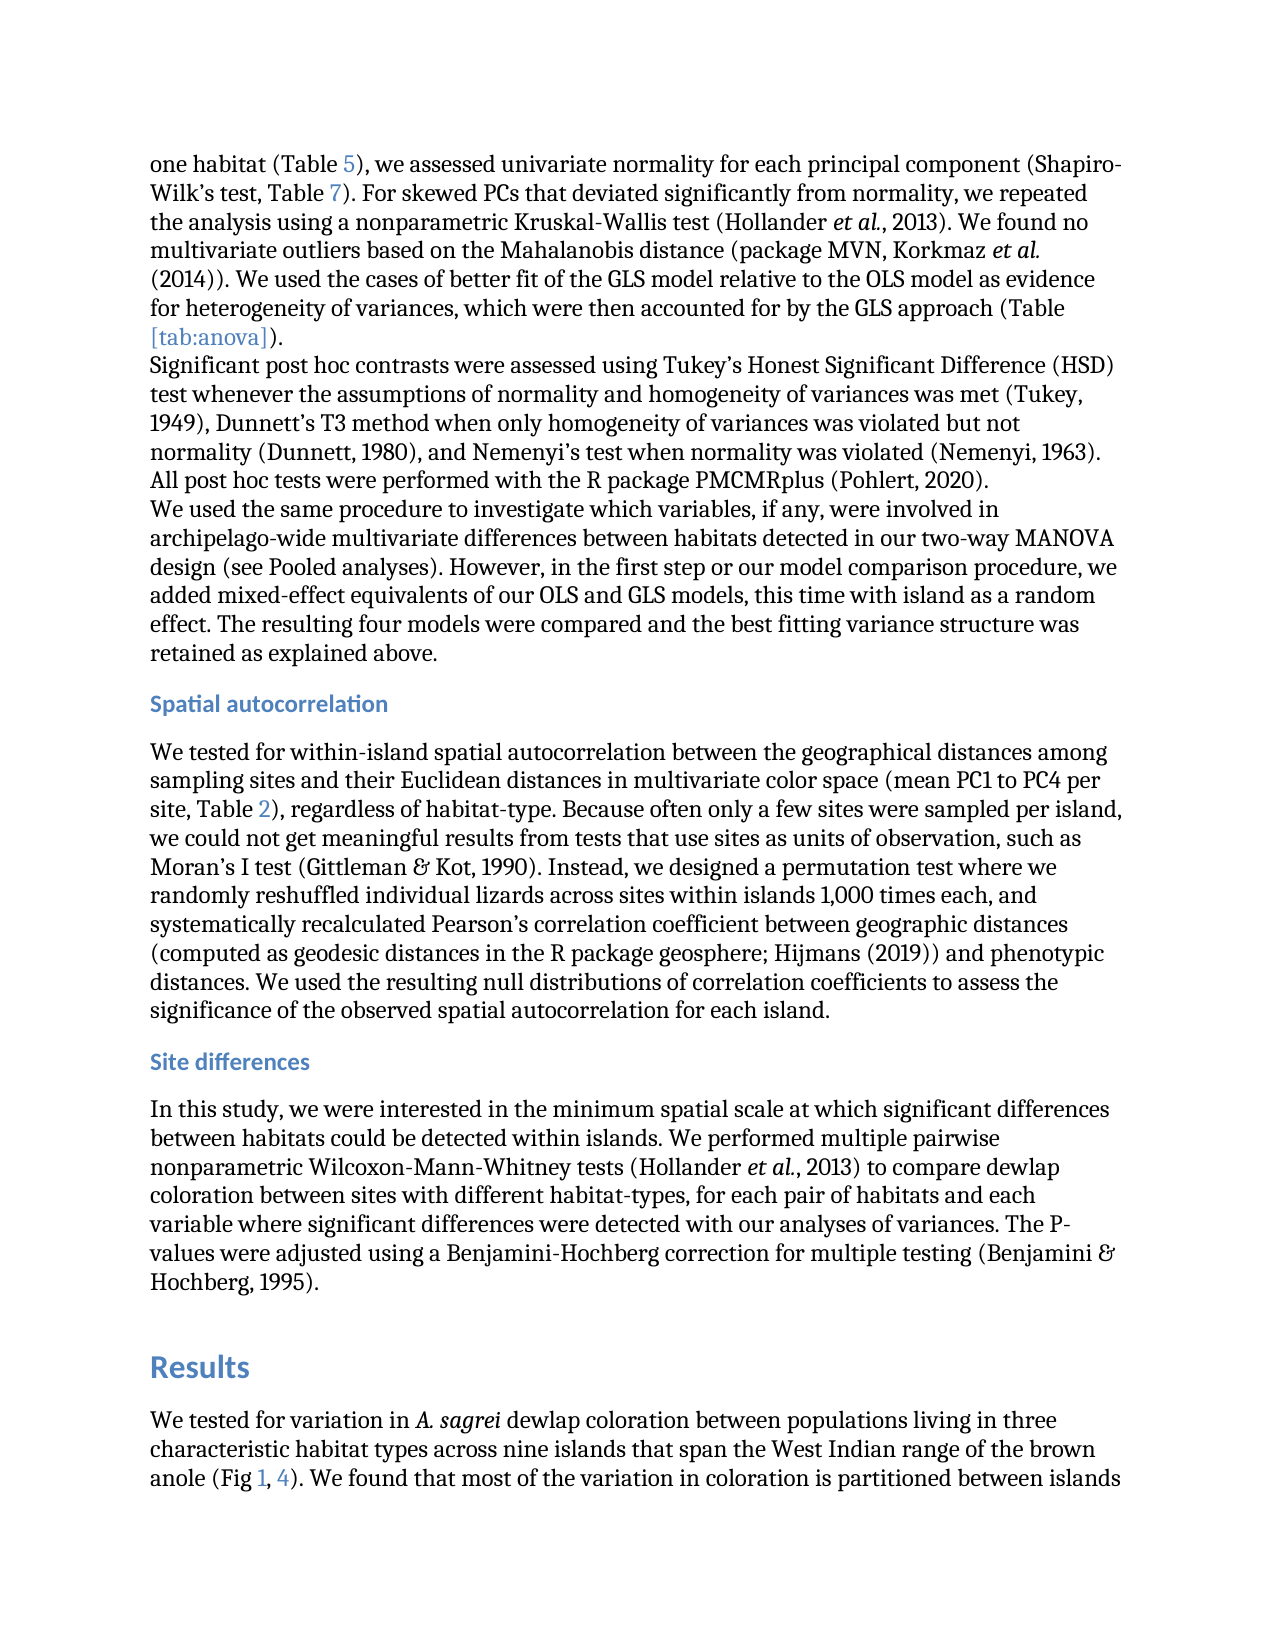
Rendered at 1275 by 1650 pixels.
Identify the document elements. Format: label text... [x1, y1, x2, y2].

subtitle Spatial autocorrelation [150, 688, 1125, 719]
text We tested for within-island spatial autocorrelation between the geographical distances among sampling sites and their Euclidean distances in multivariate color space (mean PC1 to PC4 per site, Table 2), regardless of habitat-type. Because often only a few sites were sampled per island, we could not get meaningful results from tests that use sites as units of observation, such as Moran’s I test (Gittleman & Kot, 1990). Instead, we designed a permutation test where we randomly reshuffled individual lizards across sites within islands 1,000 times each, and systematically recalculated Pearson’s correlation coefficient between geographic distances (computed as geodesic distances in the R package geosphere; Hijmans (2019)) and phenotypic distances. We used the resulting null distributions of correlation coefficients to assess the significance of the observed spatial autocorrelation for each island. [150, 738, 1125, 1025]
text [150, 150, 1125, 667]
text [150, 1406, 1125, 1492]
subtitle Results [150, 1346, 1125, 1387]
text In this study, we were interested in the minimum spatial scale at which significant differences between habitats could be detected within islands. We performed multiple pairwise nonparametric Wilcoxon-Mann-Whitney tests (Hollander et al., 2013) to compare dewlap coloration between sites with different habitat-types, for each pair of habitats and each variable where significant differences were detected with our analyses of variances. The P-values were adjusted using a Benjamini-Hochberg correction for multiple testing (Benjamini & Hochberg, 1995). [150, 1095, 1125, 1296]
subtitle Site differences [150, 1046, 1125, 1076]
